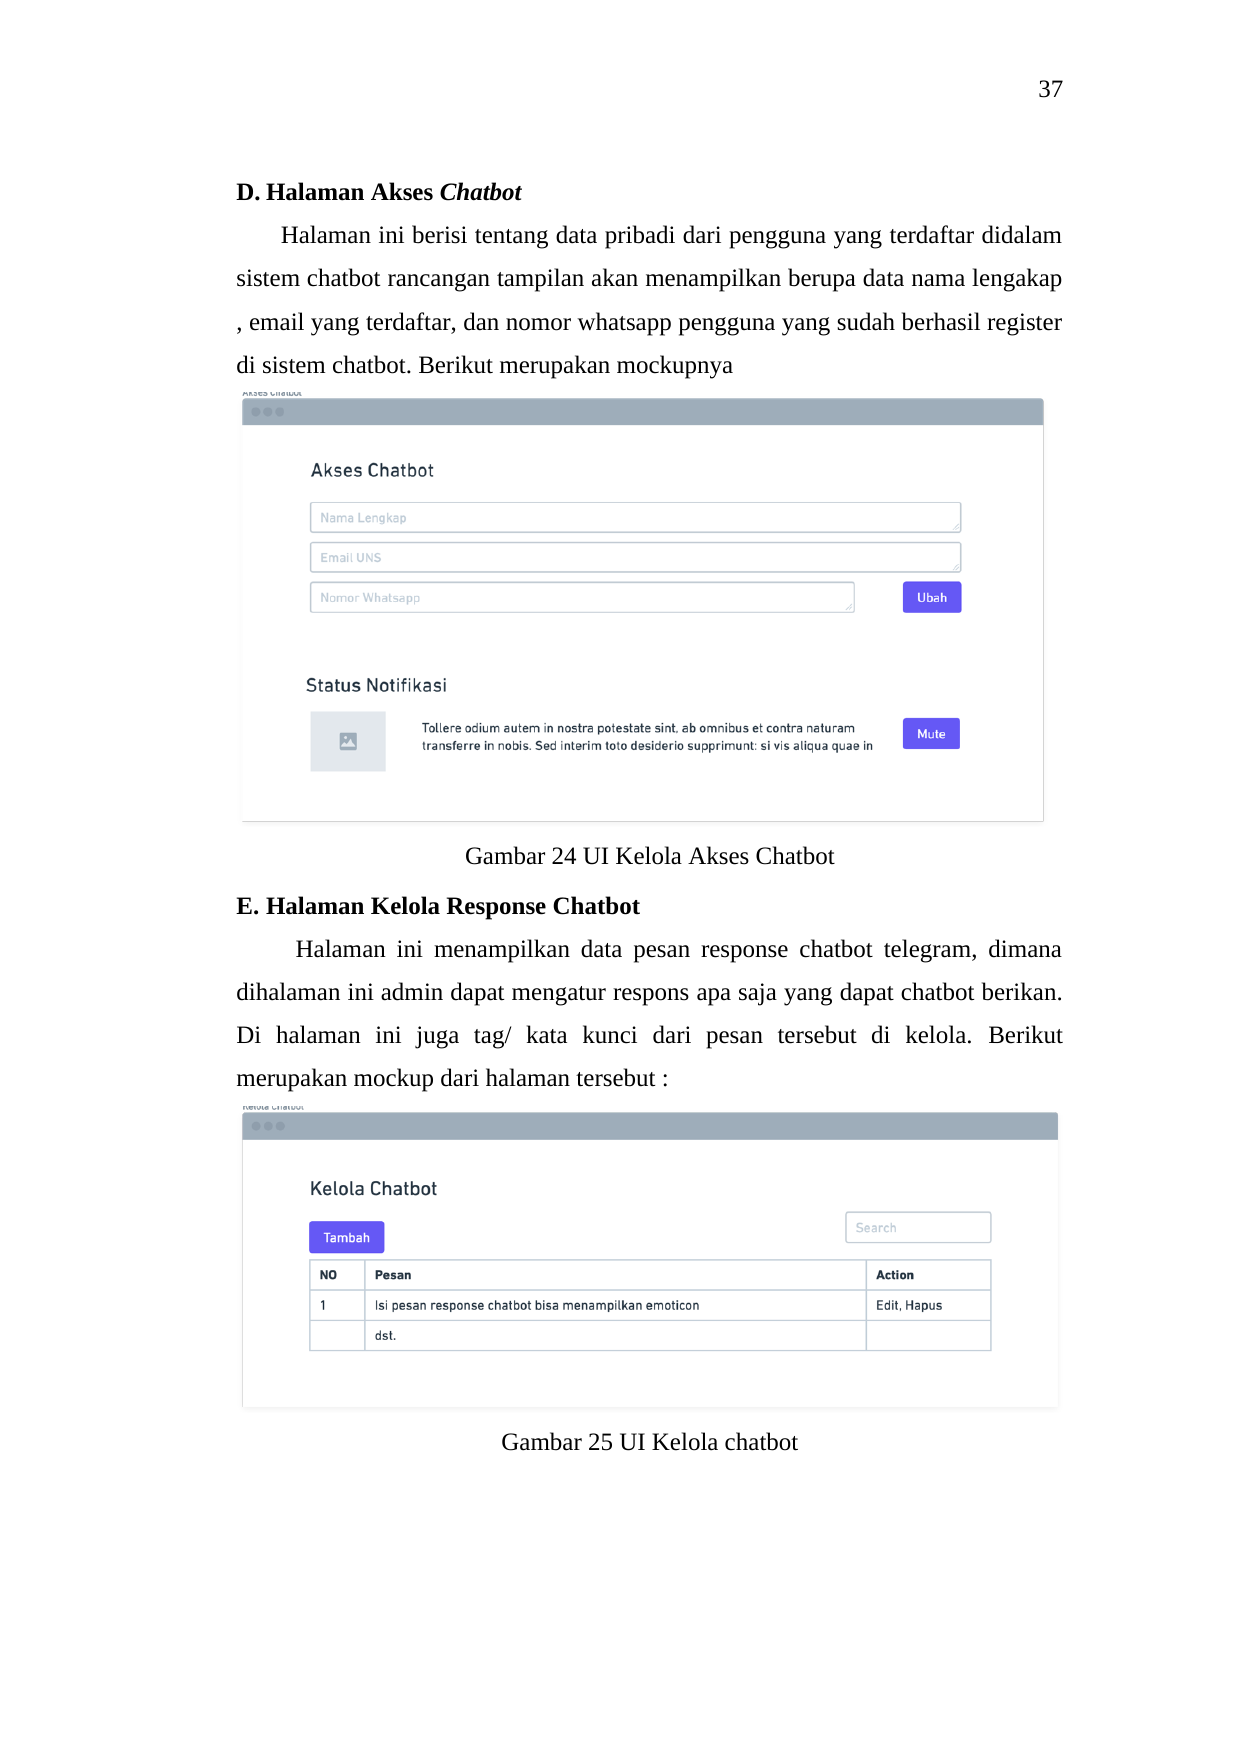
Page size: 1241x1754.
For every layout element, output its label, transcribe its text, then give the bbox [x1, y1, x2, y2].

text Gambar 24 UI Kelola Akses Chatbot [236, 841, 1063, 870]
list Halaman Kelola Response Chatbot [236, 891, 1063, 920]
text Halaman ini berisi tentang data pribadi dari pengguna yang terdaftar didalam sistem chatbot rancangan tampilan akan menampilkan berupa data nama lengakap , email yang terdaftar, dan nomor whatsapp pengguna yang sudah berhasil register di sistem chatbot. Berikut merupakan mockupnya [236, 220, 1063, 378]
text Gambar 25 UI Kelola chatbot [236, 1427, 1063, 1456]
list Halaman Akses Chatbot [236, 177, 1063, 206]
picture [236, 392, 1049, 827]
picture [236, 1106, 1064, 1413]
text Halaman ini menampilkan data pesan response chatbot telegram, dimana dihalaman ini admin dapat mengatur respons apa saja yang dapat chatbot berikan. Di halaman ini juga tag/ kata kunci dari pesan tersebut di kelola. Berikut merupakan mockup dari halaman tersebut : [236, 934, 1063, 1092]
